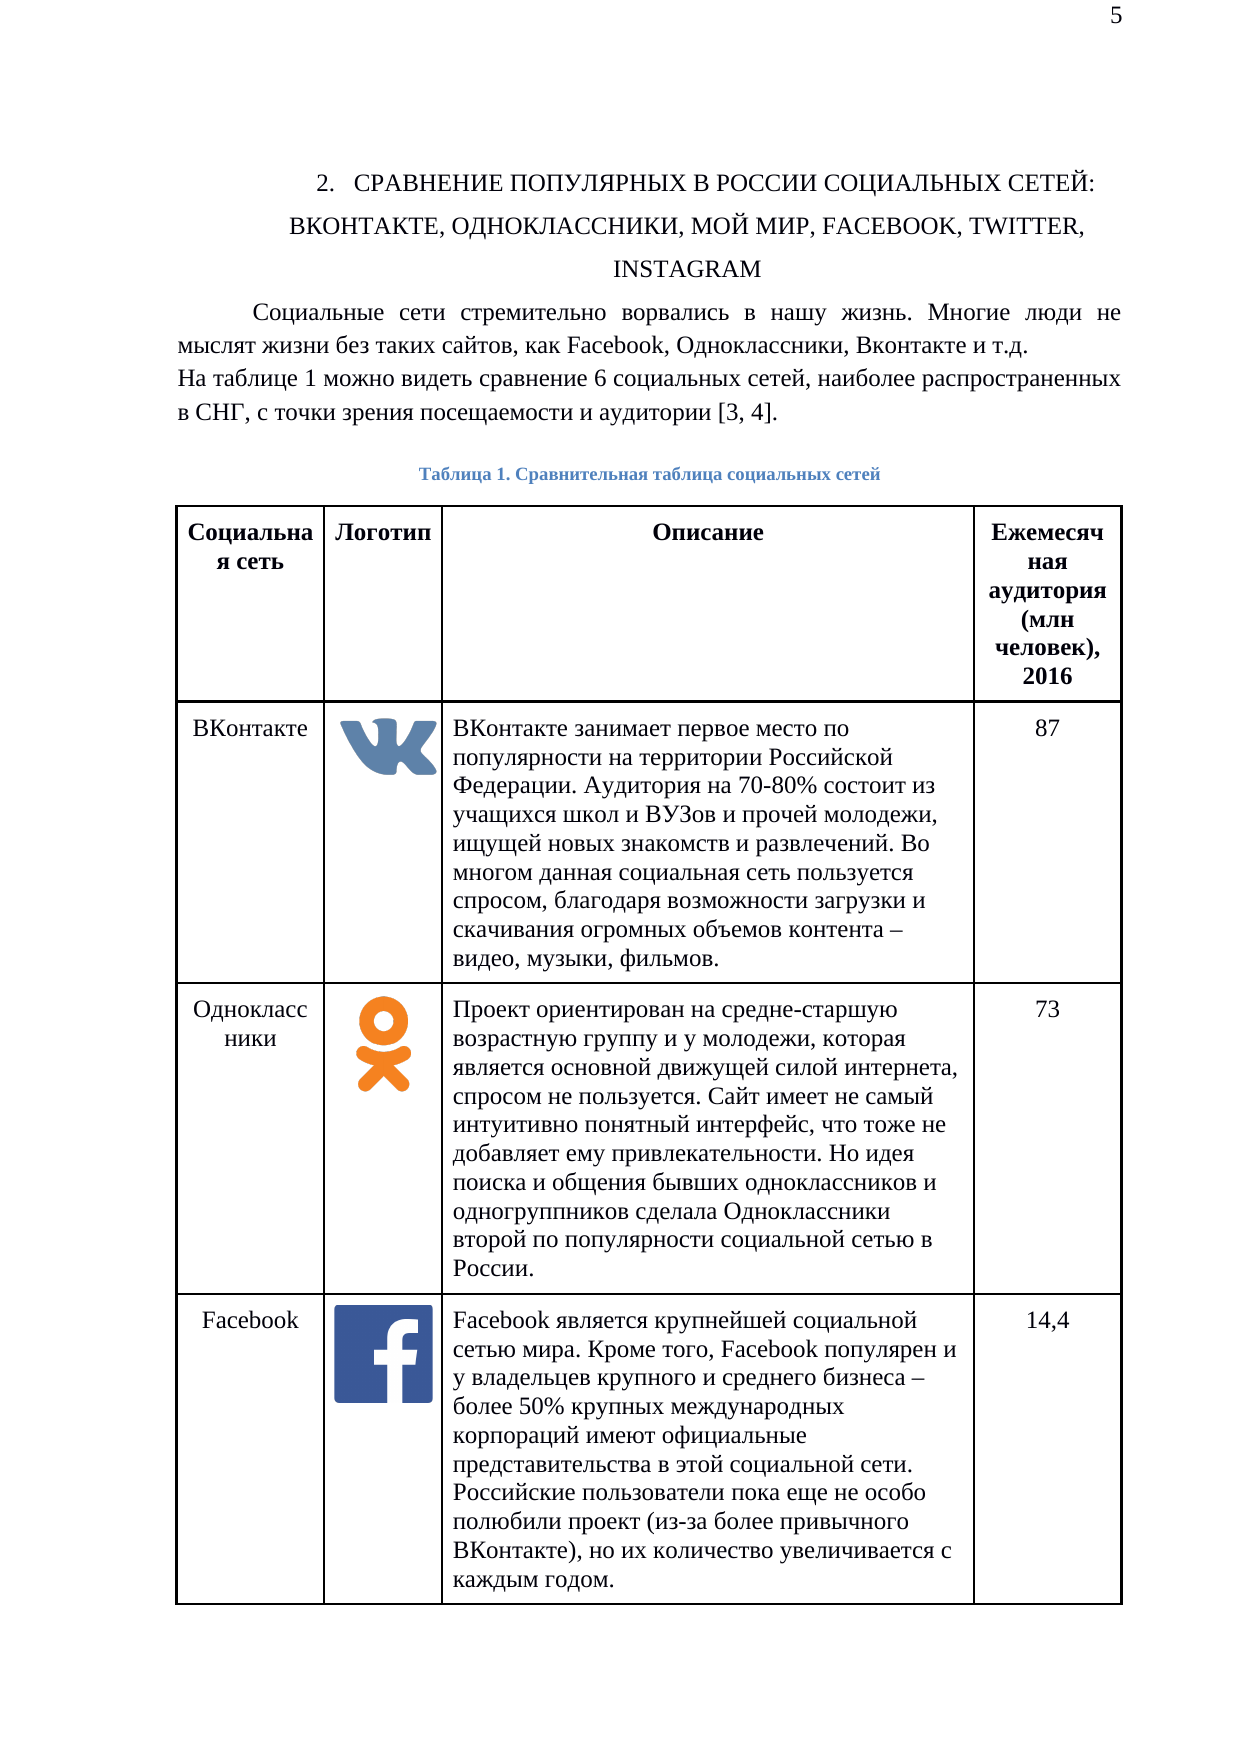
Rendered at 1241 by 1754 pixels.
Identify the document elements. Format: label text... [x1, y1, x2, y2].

table_cell [325, 703, 441, 982]
table_cell 14,4 [975, 1295, 1120, 1603]
table_cell Проект ориентирован на средне-старшую возрастную группу и у молодежи, которая является основной движущей силой интернета, спросом не пользуется. Сайт имеет не самый интуитивно понятный интерфейс, что тоже не добавляет ему привлекательности. Но идея поиска и общения бывших одноклассников и одногруппников сделала Одноклассники второй по популярности социальной сетью в России. [443, 984, 973, 1292]
subtitle СРАВНЕНИЕ ПОПУЛЯРНЫХ В РОССИИ СОЦИАЛЬНЫХ СЕТЕЙ: ВКОНТАКТЕ, ОДНОКЛАССНИКИ, МОЙ МИР, FACEBOOK, TWITTER, INSTAGRAM [252, 168, 1122, 283]
table_cell [325, 1295, 441, 1603]
table_cell [325, 984, 441, 1292]
table_header Описание [443, 507, 973, 700]
table_cell 73 [975, 984, 1120, 1292]
table_cell Facebook является крупнейшей социальной сетью мира. Кроме того, Facebook популярен и у владельцев крупного и среднего бизнеса – более 50% крупных международных корпораций имеют официальные представительства в этой социальной сети. Российские пользователи пока еще не особо полюбили проект (из-за более привычного ВКонтакте), но их количество увеличивается с каждым годом. [443, 1295, 973, 1603]
table_cell 87 [975, 703, 1120, 982]
picture [334, 994, 433, 1093]
table_cell ВКонтакте [178, 703, 323, 982]
table_cell ВКонтакте занимает первое место по популярности на территории Российской Федерации. Аудитория на 70-80% состоит из учащихся школ и ВУЗов и прочей молодежи, ищущей новых знакомств и развлечений. Во многом данная социальная сеть пользуется спросом, благодаря возможности загрузки и скачивания огромных объемов контента – видео, музыки, фильмов. [443, 703, 973, 982]
table_header Логотип [325, 507, 441, 700]
text На таблице 1 можно видеть сравнение 6 социальных сетей, наиболее распространенных в СНГ, с точки зрения посещаемости и аудитории [3, 4]. [177, 363, 1122, 425]
picture [334, 1305, 433, 1403]
table_header Ежемесячная аудитория (млн человек), 2016 [975, 507, 1120, 700]
table_header Социальная сеть [178, 507, 323, 700]
table_cell Одноклассники [178, 984, 323, 1292]
text Таблица 1. Сравнительная таблица социальных сетей [177, 463, 1122, 484]
text Социальные сети стремительно ворвались в нашу жизнь. Многие люди не мыслят жизни без таких сайтов, как Facebook, Одноклассники, Вконтакте и т.д. [177, 297, 1122, 359]
picture [334, 712, 443, 776]
table_cell Facebook [178, 1295, 323, 1603]
